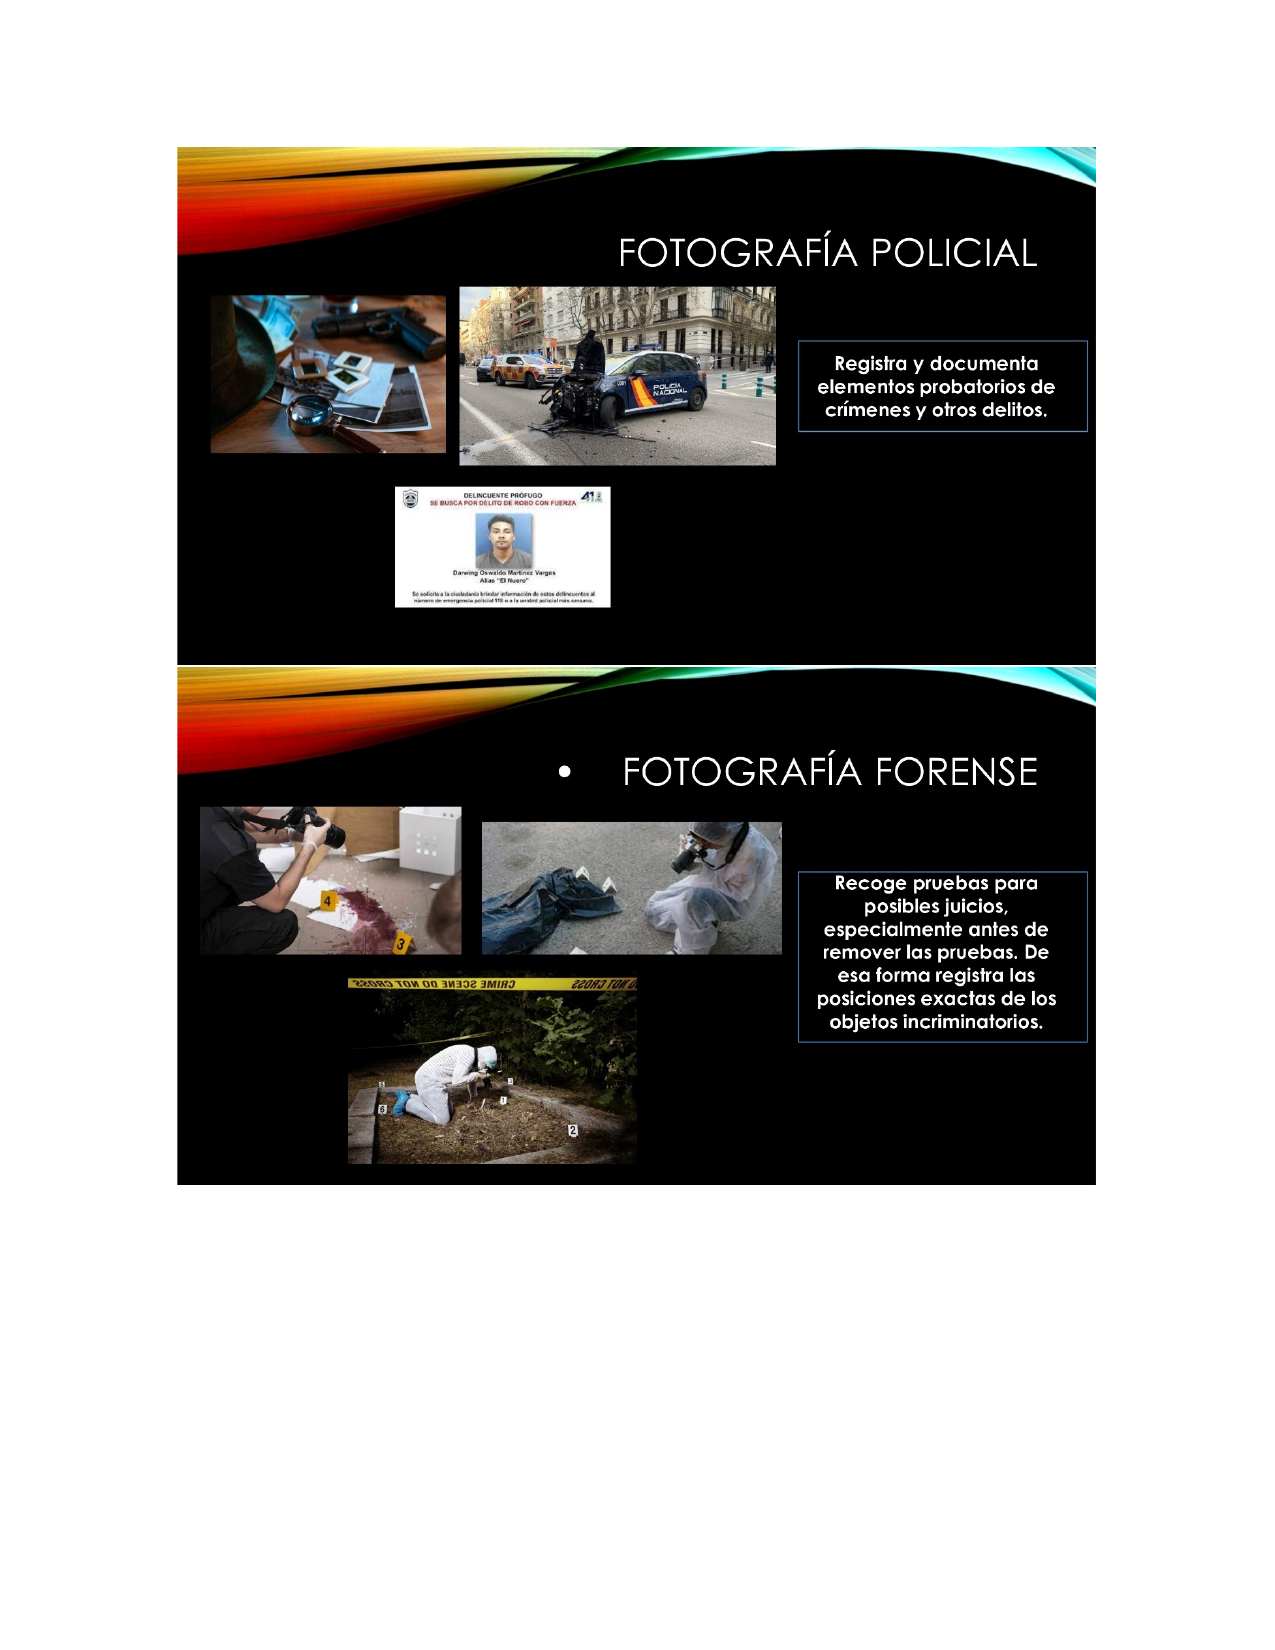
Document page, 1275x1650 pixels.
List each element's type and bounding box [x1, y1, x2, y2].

picture [177, 147, 1096, 665]
picture [177, 667, 1096, 1185]
